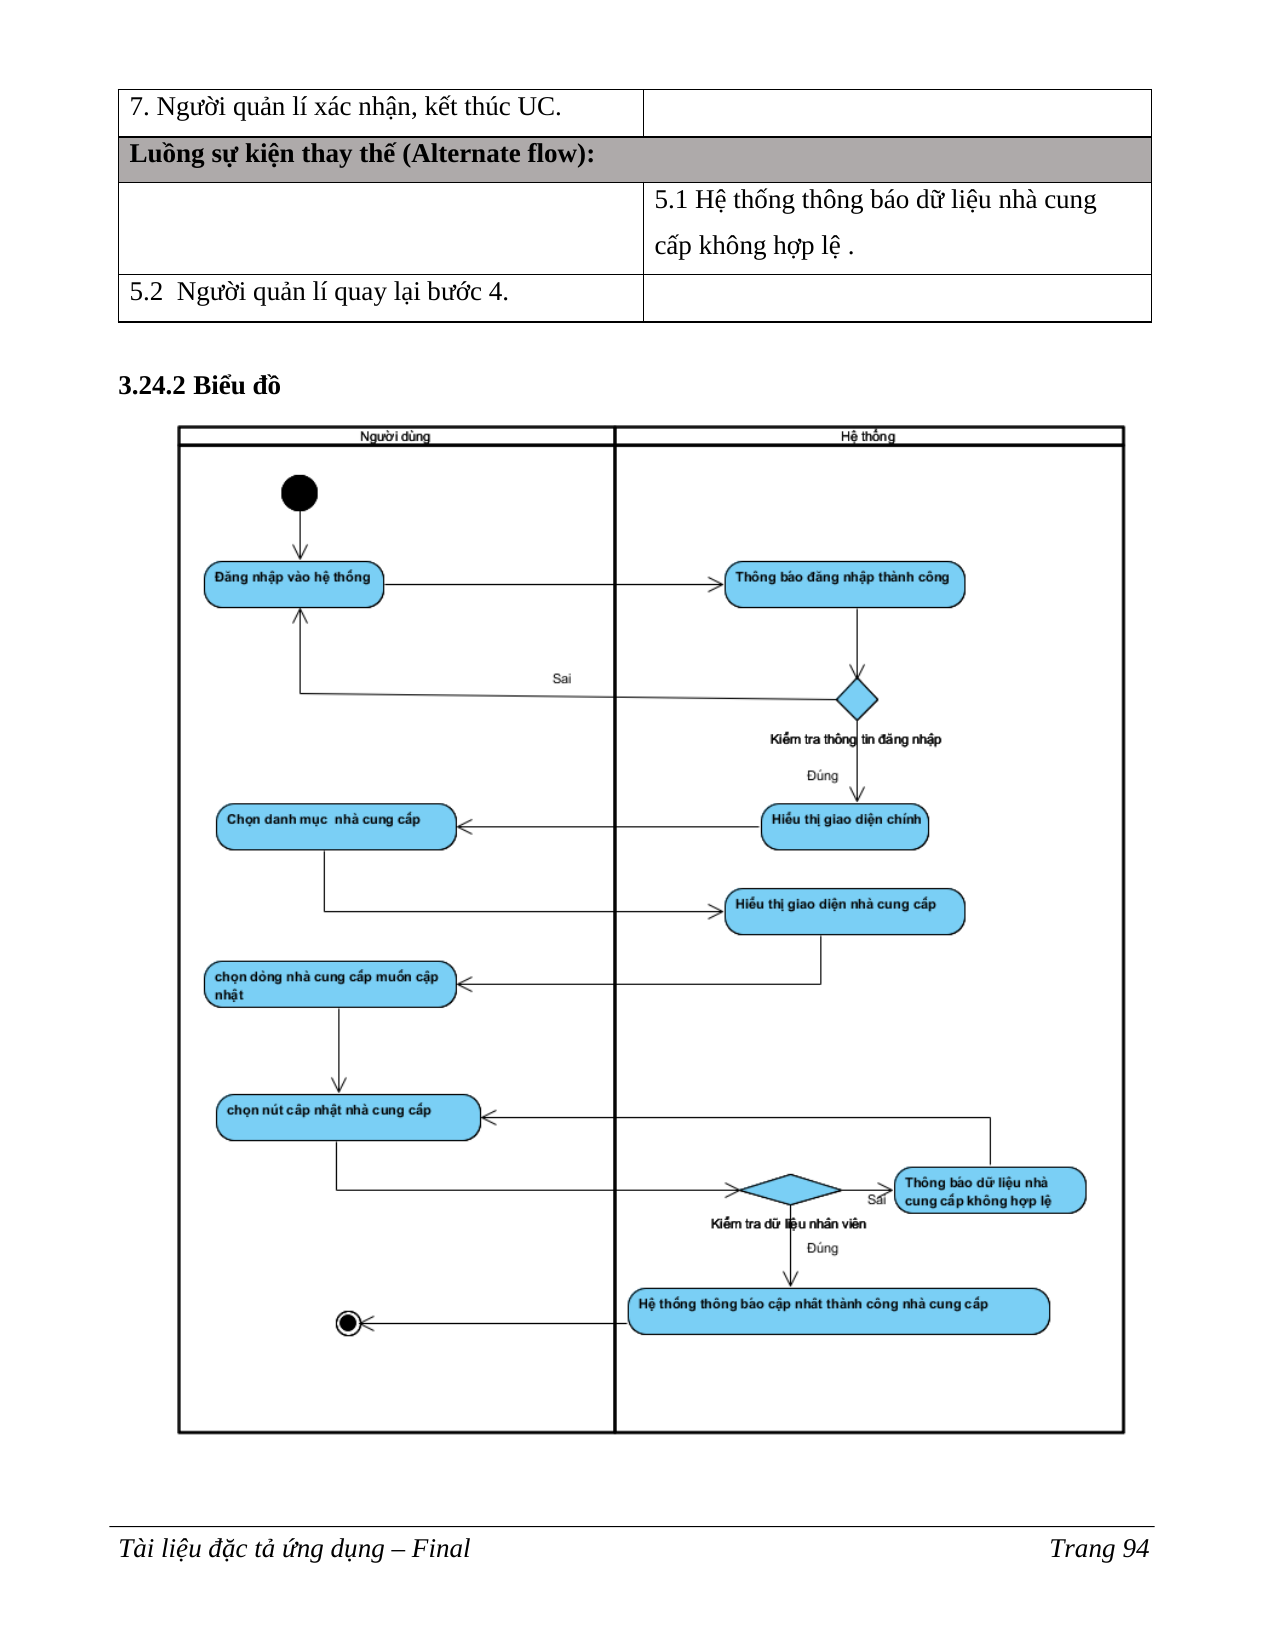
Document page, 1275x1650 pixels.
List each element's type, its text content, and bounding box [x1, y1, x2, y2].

table_cell 5.2 Người quản lí quay lại bước 4. [119, 275, 643, 321]
table_cell Luồng sự kiện thay thế (Alternate flow): [119, 138, 1151, 182]
picture [164, 412, 1140, 1449]
table_cell [119, 183, 643, 274]
subtitle Biểu đồ [118, 369, 1186, 400]
table_cell 7. Người quản lí xác nhận, kết thúc UC. [119, 90, 643, 136]
table_cell [644, 90, 1151, 136]
table_cell 5.1 Hệ thống thông báo dữ liệu nhà cung cấp không hợp lệ . [644, 183, 1151, 274]
table_cell [644, 275, 1151, 321]
